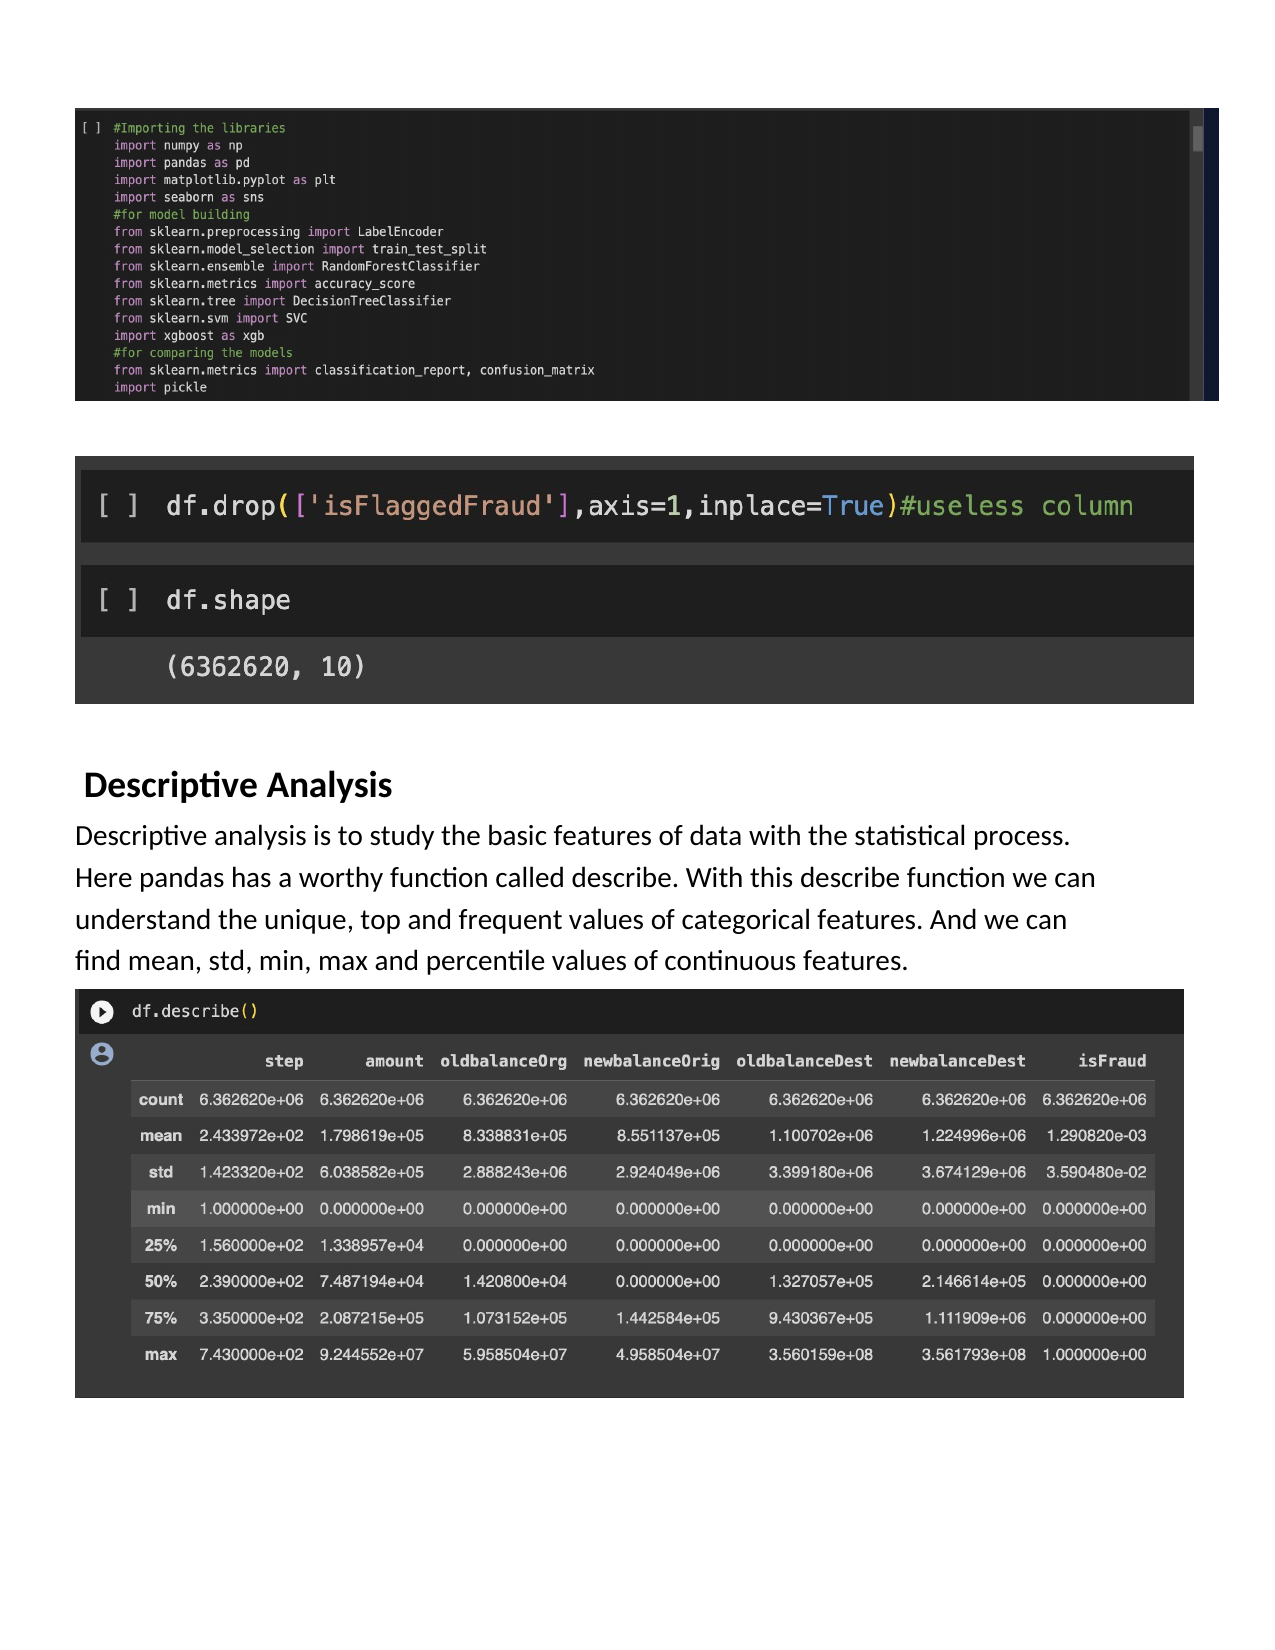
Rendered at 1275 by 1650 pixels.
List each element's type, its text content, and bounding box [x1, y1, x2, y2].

text Descriptive analysis is to study the basic features of data with the statistical process. Here pandas has a worthy function called describe. With this describe function we can understand the unique, top and frequent values of categorical features. And we can find mean, std, min, max and percentile values of continuous features. [75, 817, 1104, 978]
picture [75, 456, 1194, 704]
picture [75, 108, 1219, 401]
picture [75, 989, 1184, 1398]
subtitle Descriptive Analysis [83, 761, 1237, 807]
